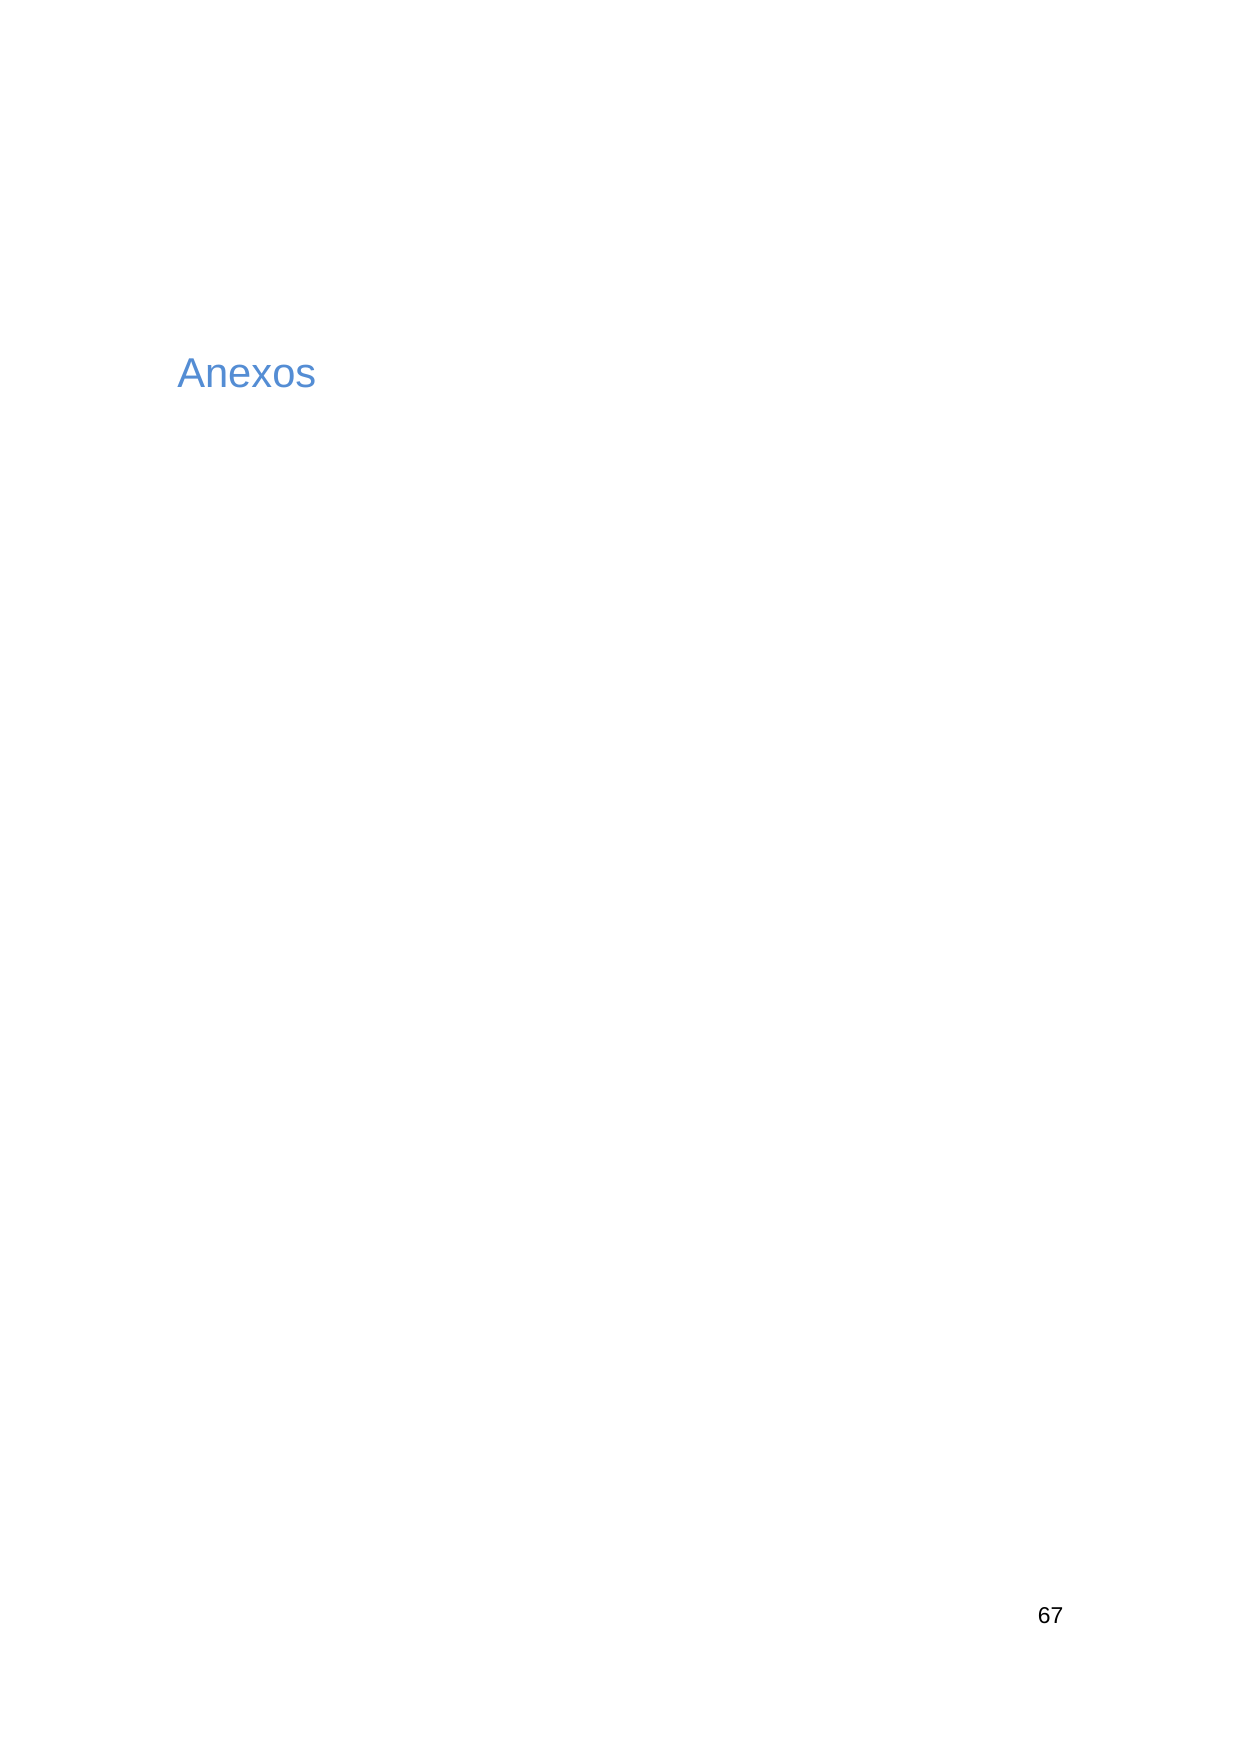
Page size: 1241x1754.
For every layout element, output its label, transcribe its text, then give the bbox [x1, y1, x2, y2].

subtitle Anexos [177, 348, 1063, 396]
